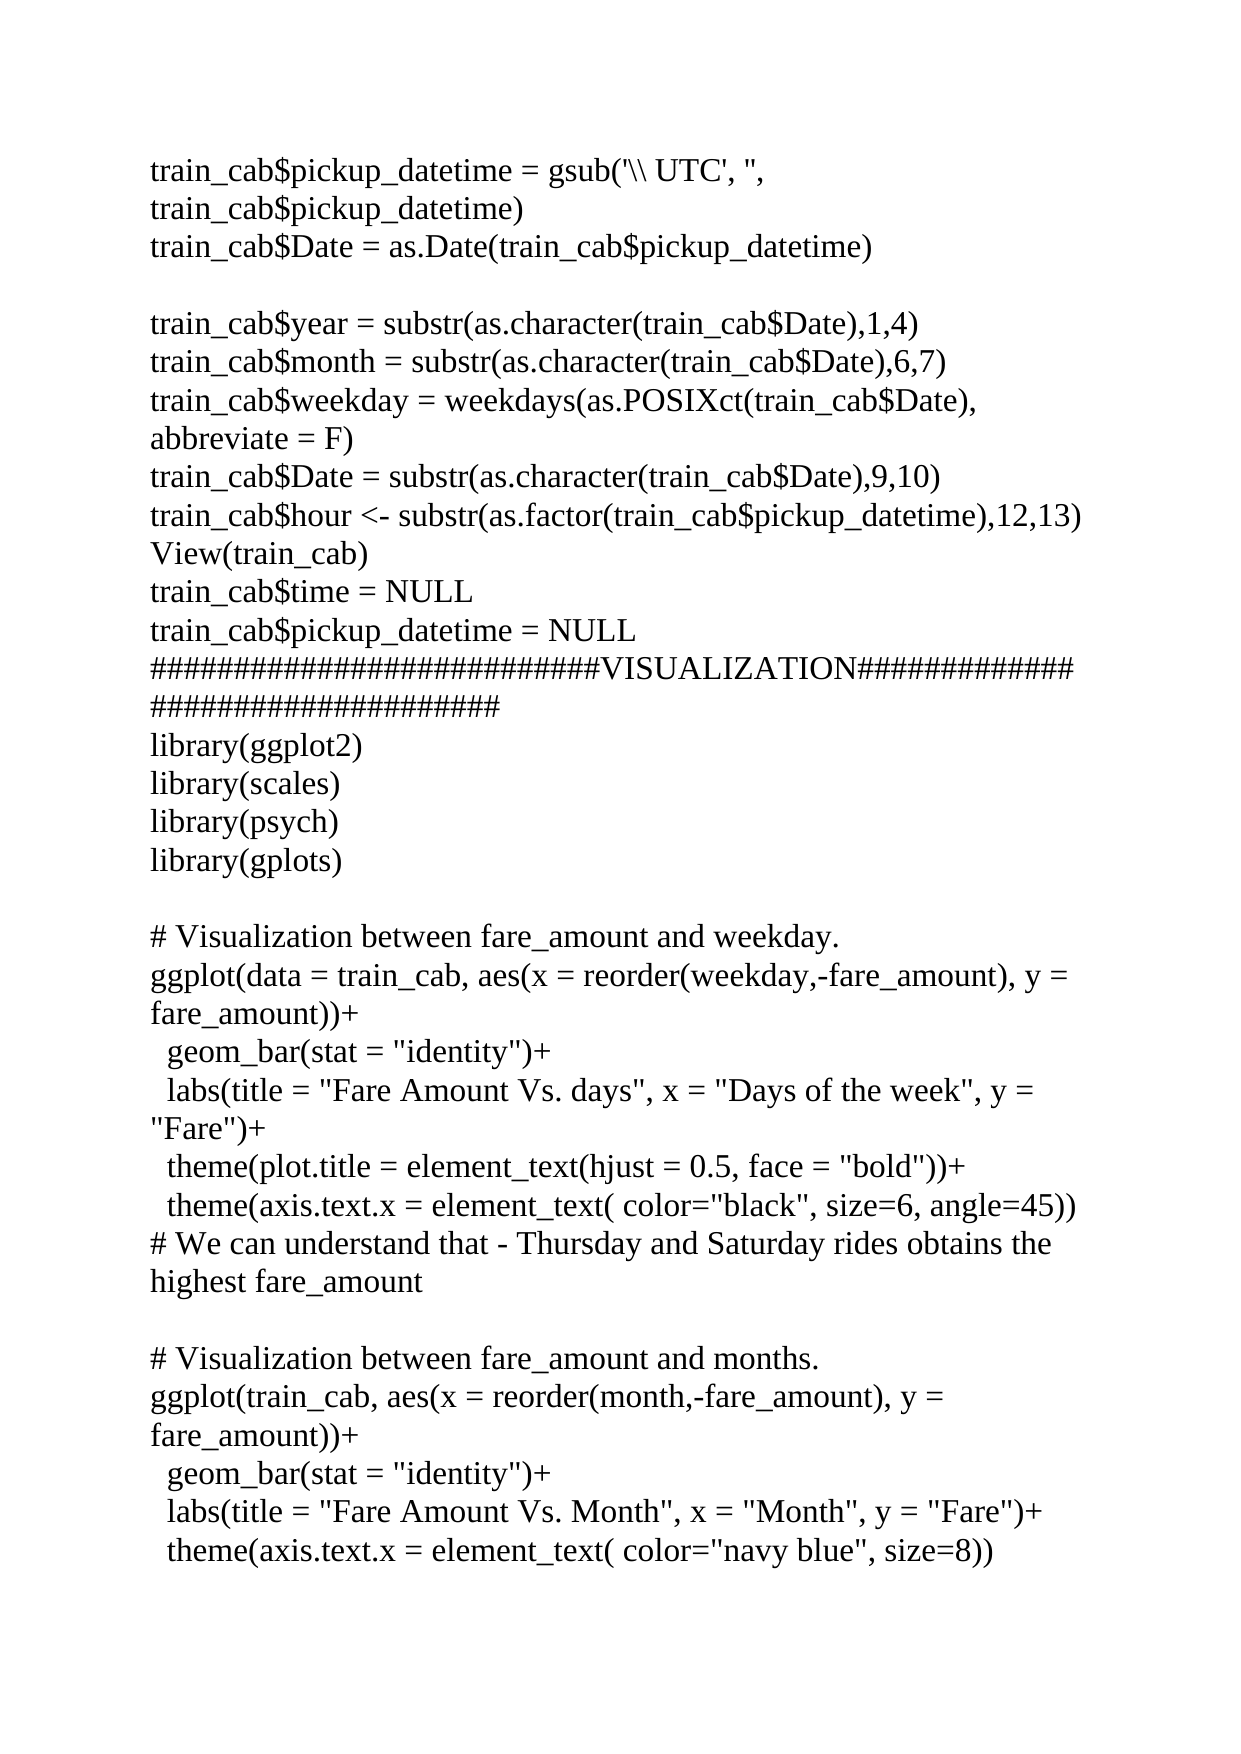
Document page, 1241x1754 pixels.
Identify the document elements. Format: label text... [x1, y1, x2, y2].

text train_cab$year = substr(as.character(train_cab$Date),1,4) [150, 303, 1090, 342]
text train_cab$pickup_datetime = gsub('\\ UTC', '', train_cab$pickup_datetime) [150, 150, 1090, 227]
text library(ggplot2) [150, 725, 1090, 763]
text train_cab$pickup_datetime = NULL [150, 610, 1090, 648]
text theme(axis.text.x = element_text( color="black", size=6, angle=45)) [150, 1185, 1090, 1223]
text geom_bar(stat = "identity")+ [150, 1032, 1090, 1070]
text # We can understand that - Thursday and Saturday rides obtains the highest fare_amount [150, 1223, 1090, 1300]
text theme(axis.text.x = element_text( color="navy blue", size=8)) [150, 1530, 1090, 1568]
text ggplot(train_cab, aes(x = reorder(month,-fare_amount), y = fare_amount))+ [150, 1377, 1090, 1453]
text labs(title = "Fare Amount Vs. days", x = "Days of the week", y = "Fare")+ [150, 1070, 1090, 1147]
text train_cab$Date = as.Date(train_cab$pickup_datetime) [150, 227, 1090, 265]
text library(psych) [150, 802, 1090, 840]
text labs(title = "Fare Amount Vs. Month", x = "Month", y = "Fare")+ [150, 1492, 1090, 1530]
text geom_bar(stat = "identity")+ [150, 1453, 1090, 1492]
text # Visualization between fare_amount and months. [150, 1338, 1090, 1377]
text library(gplots) [150, 840, 1090, 878]
text theme(plot.title = element_text(hjust = 0.5, face = "bold"))+ [150, 1147, 1090, 1185]
text ###########################VISUALIZATION################################## [150, 648, 1090, 725]
text train_cab$month = substr(as.character(train_cab$Date),6,7) [150, 342, 1090, 380]
text train_cab$time = NULL [150, 572, 1090, 610]
text # Visualization between fare_amount and weekday. [150, 917, 1090, 955]
text train_cab$Date = substr(as.character(train_cab$Date),9,10) [150, 457, 1090, 495]
text library(scales) [150, 763, 1090, 802]
text train_cab$weekday = weekdays(as.POSIXct(train_cab$Date), abbreviate = F) [150, 380, 1090, 457]
text View(train_cab) [150, 533, 1090, 572]
text ggplot(data = train_cab, aes(x = reorder(weekday,-fare_amount), y = fare_amount))+ [150, 955, 1090, 1032]
text train_cab$hour <- substr(as.factor(train_cab$pickup_datetime),12,13) [150, 495, 1090, 533]
